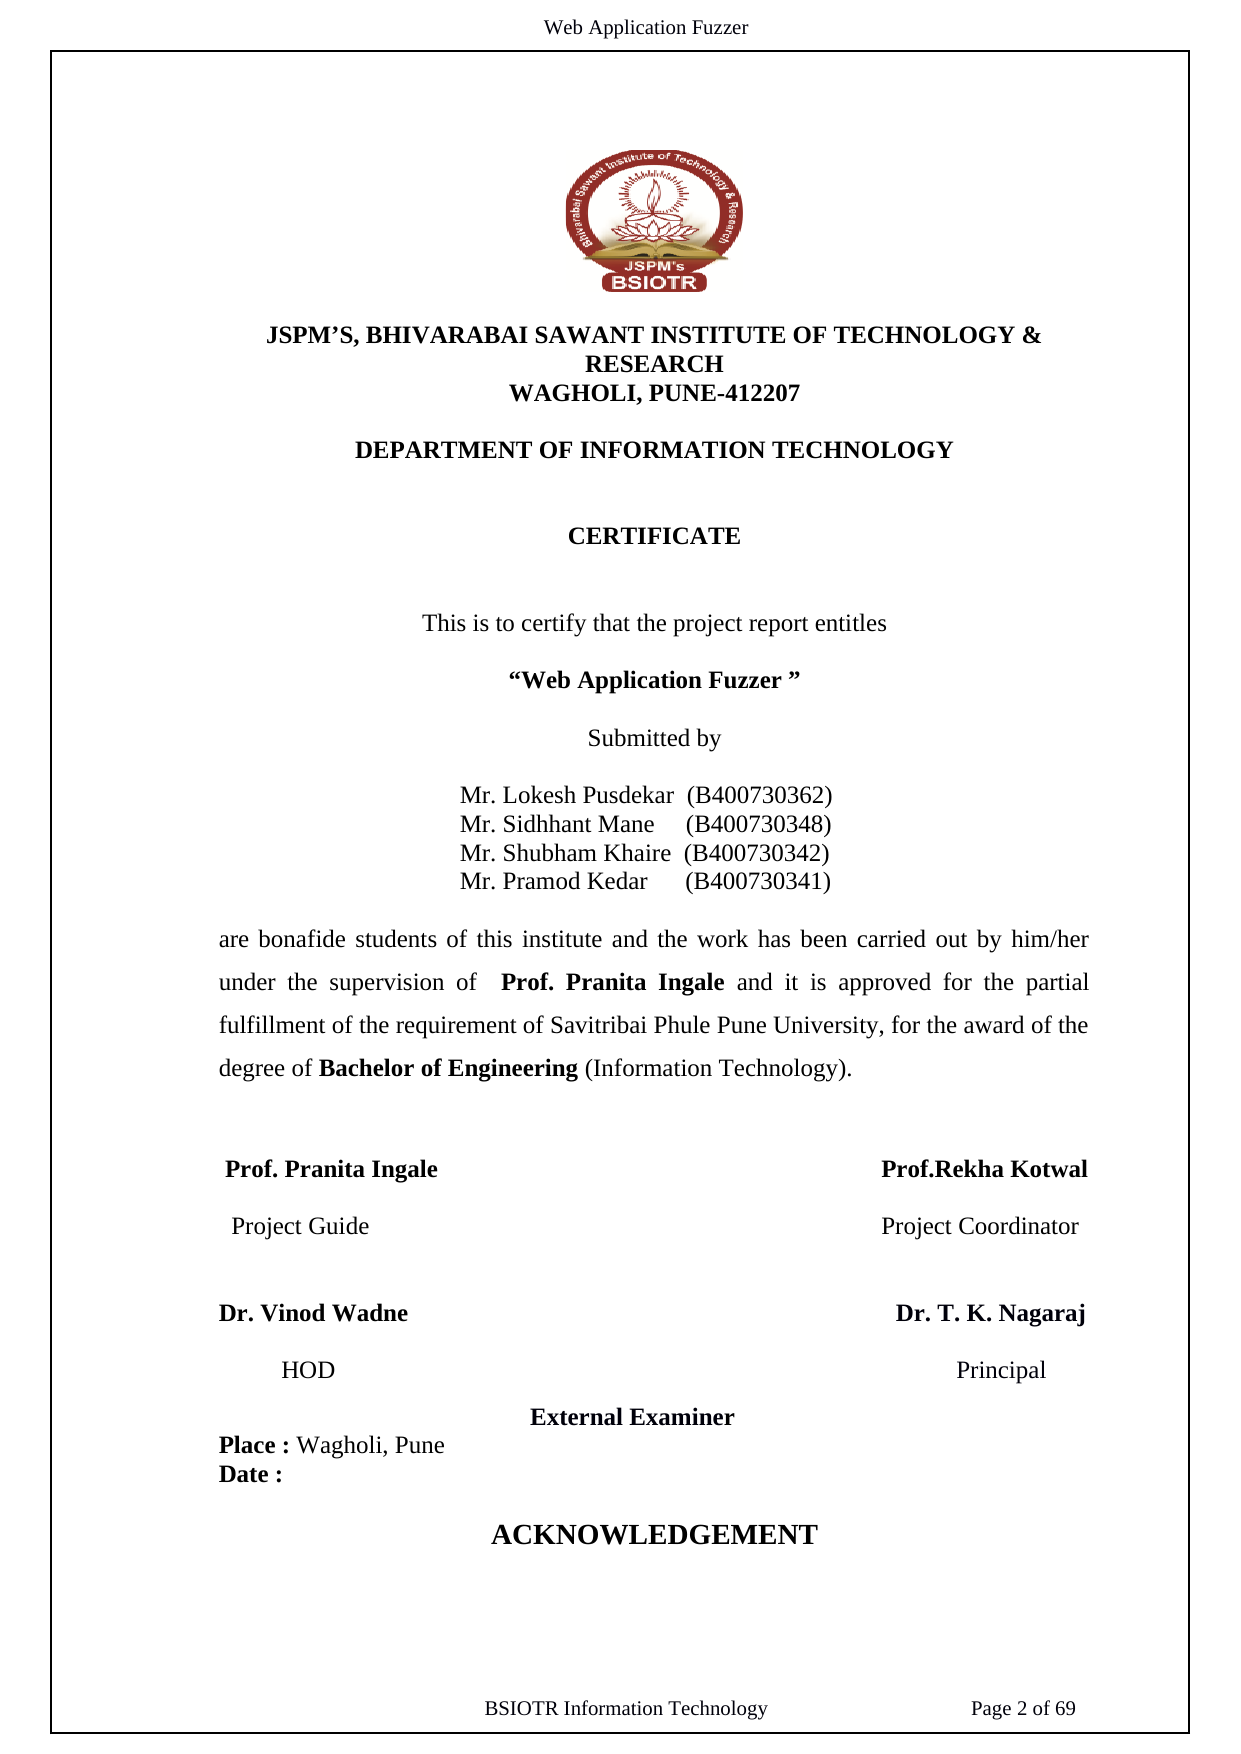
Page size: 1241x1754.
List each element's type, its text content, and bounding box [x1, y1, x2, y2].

text Mr. Shubham Khaire (B400730342) [322, 838, 1090, 866]
text Mr. Sidhhant Mane (B400730348) [322, 809, 1090, 838]
text “Web Application Fuzzer ” [218, 665, 1090, 694]
text Mr. Lokesh Pusdekar (B400730362) [322, 780, 1090, 809]
text Prof. Pranita Ingale Prof.Rekha Kotwal [218, 1154, 1090, 1183]
text Dr. Vinod Wadne Dr. T. K. Nagaraj [218, 1298, 1090, 1326]
text This is to certify that the project report entitles [218, 608, 1090, 636]
text External Examiner [342, 1402, 891, 1431]
picture [565, 150, 743, 292]
text Mr. Pramod Kedar (B400730341) [322, 866, 1090, 895]
text WAGHOLI, PUNE-412207 [218, 378, 1090, 406]
text Place : Wagholi, Pune [218, 1431, 1090, 1459]
text Project Guide Project Coordinator [218, 1211, 1090, 1240]
text HOD Principal [218, 1355, 1090, 1384]
subtitle DEPARTMENT OF INFORMATION TECHNOLOGY [218, 435, 1090, 464]
text CERTIFICATE [218, 521, 1090, 550]
text Submitted by [218, 723, 1090, 751]
text Date : [218, 1459, 1090, 1488]
text are bonafide students of this institute and the work has been carried out by him/her under the supervision of Prof. Pranita Ingale and it is approved for the partial fulfillment of the requirement of Savitribai Phule Pune University, for the award of the degree of Bachelor of Engineering (Information Technology). [218, 924, 1090, 1082]
subtitle JSPM’S, BHIVARABAI SAWANT INSTITUTE OF TECHNOLOGY & RESEARCH [218, 320, 1090, 378]
text ACKNOWLEDGEMENT [218, 1517, 1090, 1550]
